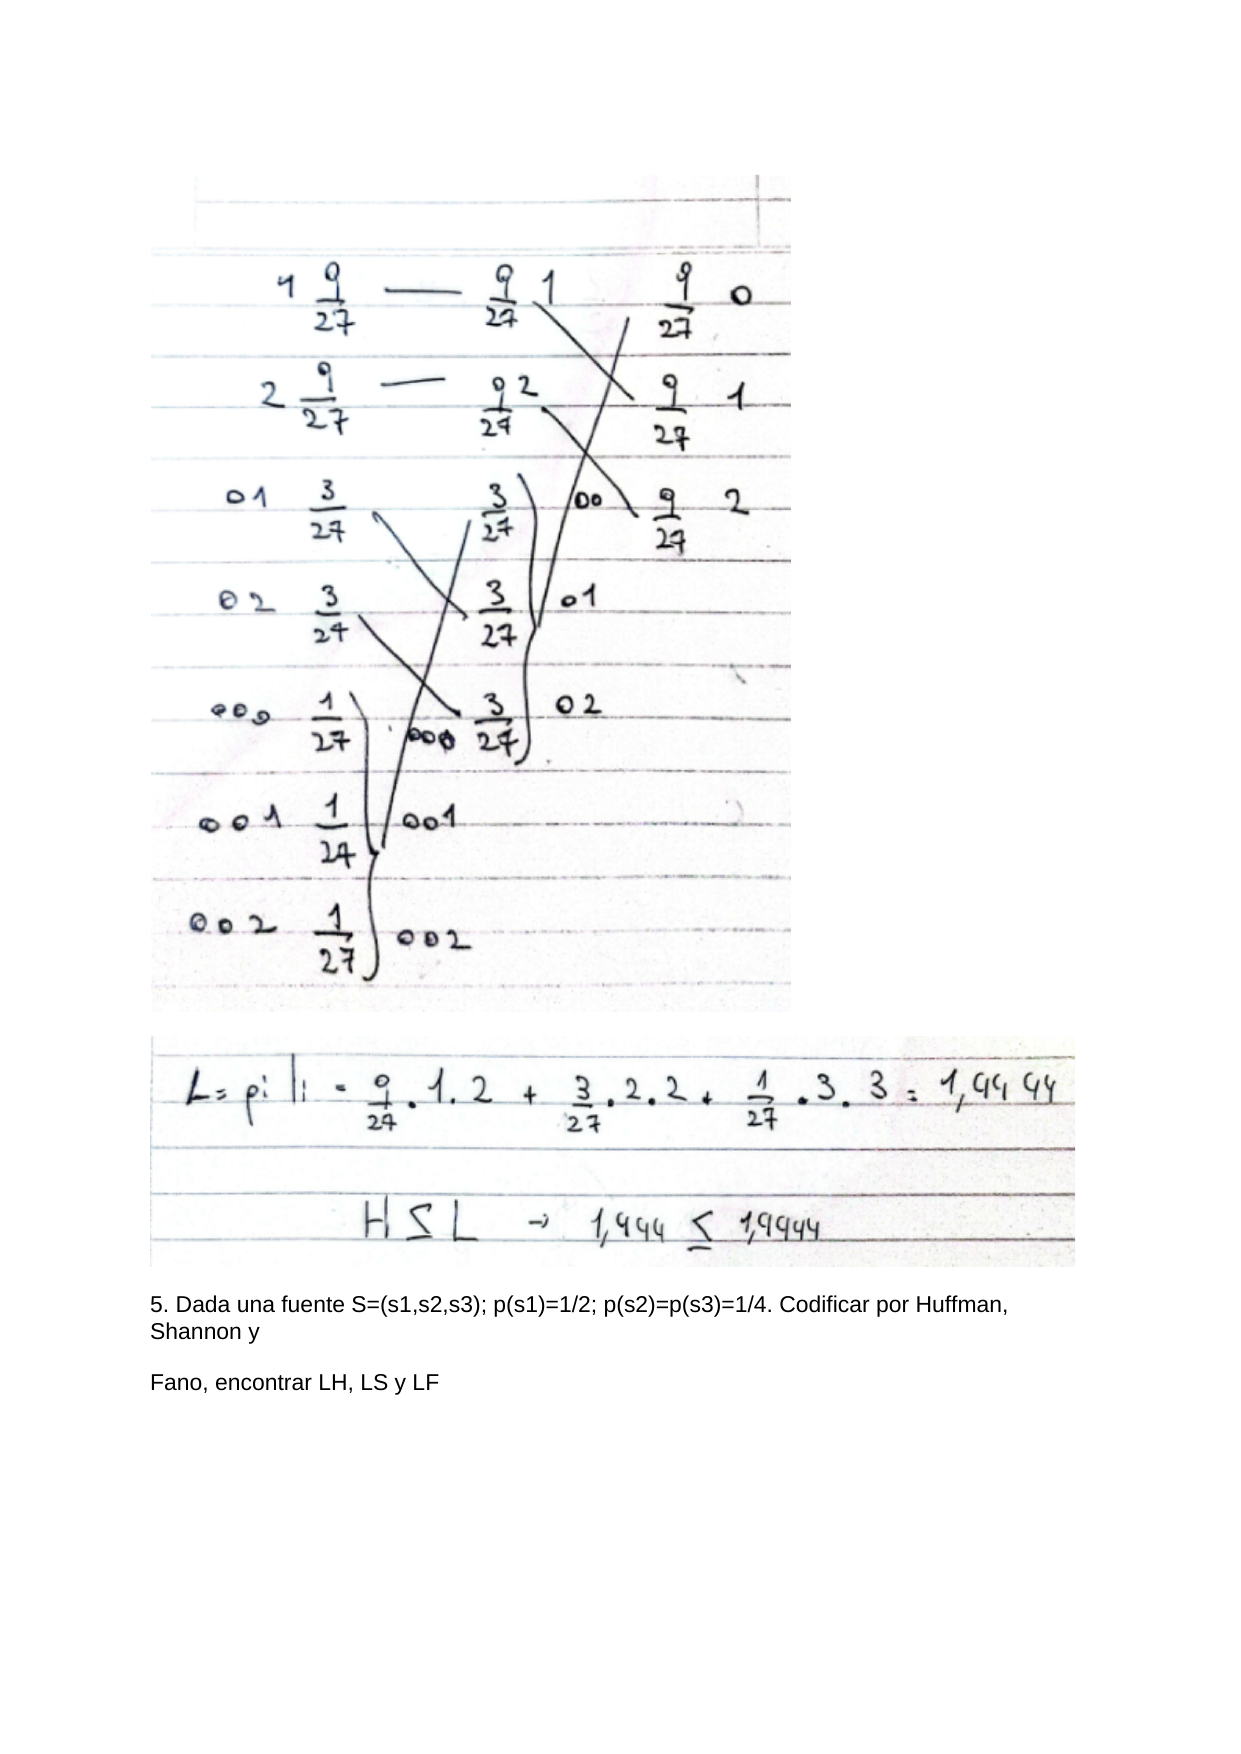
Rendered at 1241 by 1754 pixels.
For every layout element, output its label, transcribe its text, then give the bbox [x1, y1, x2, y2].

picture [151, 176, 791, 1011]
text 5. Dada una fuente S=(s1,s2,s3); p(s1)=1/2; p(s2)=p(s3)=1/4. Codificar por Huffman, Shannon y [150, 1291, 1090, 1344]
picture [150, 1036, 1075, 1267]
text Fano, encontrar LH, LS y LF [150, 1369, 1090, 1396]
